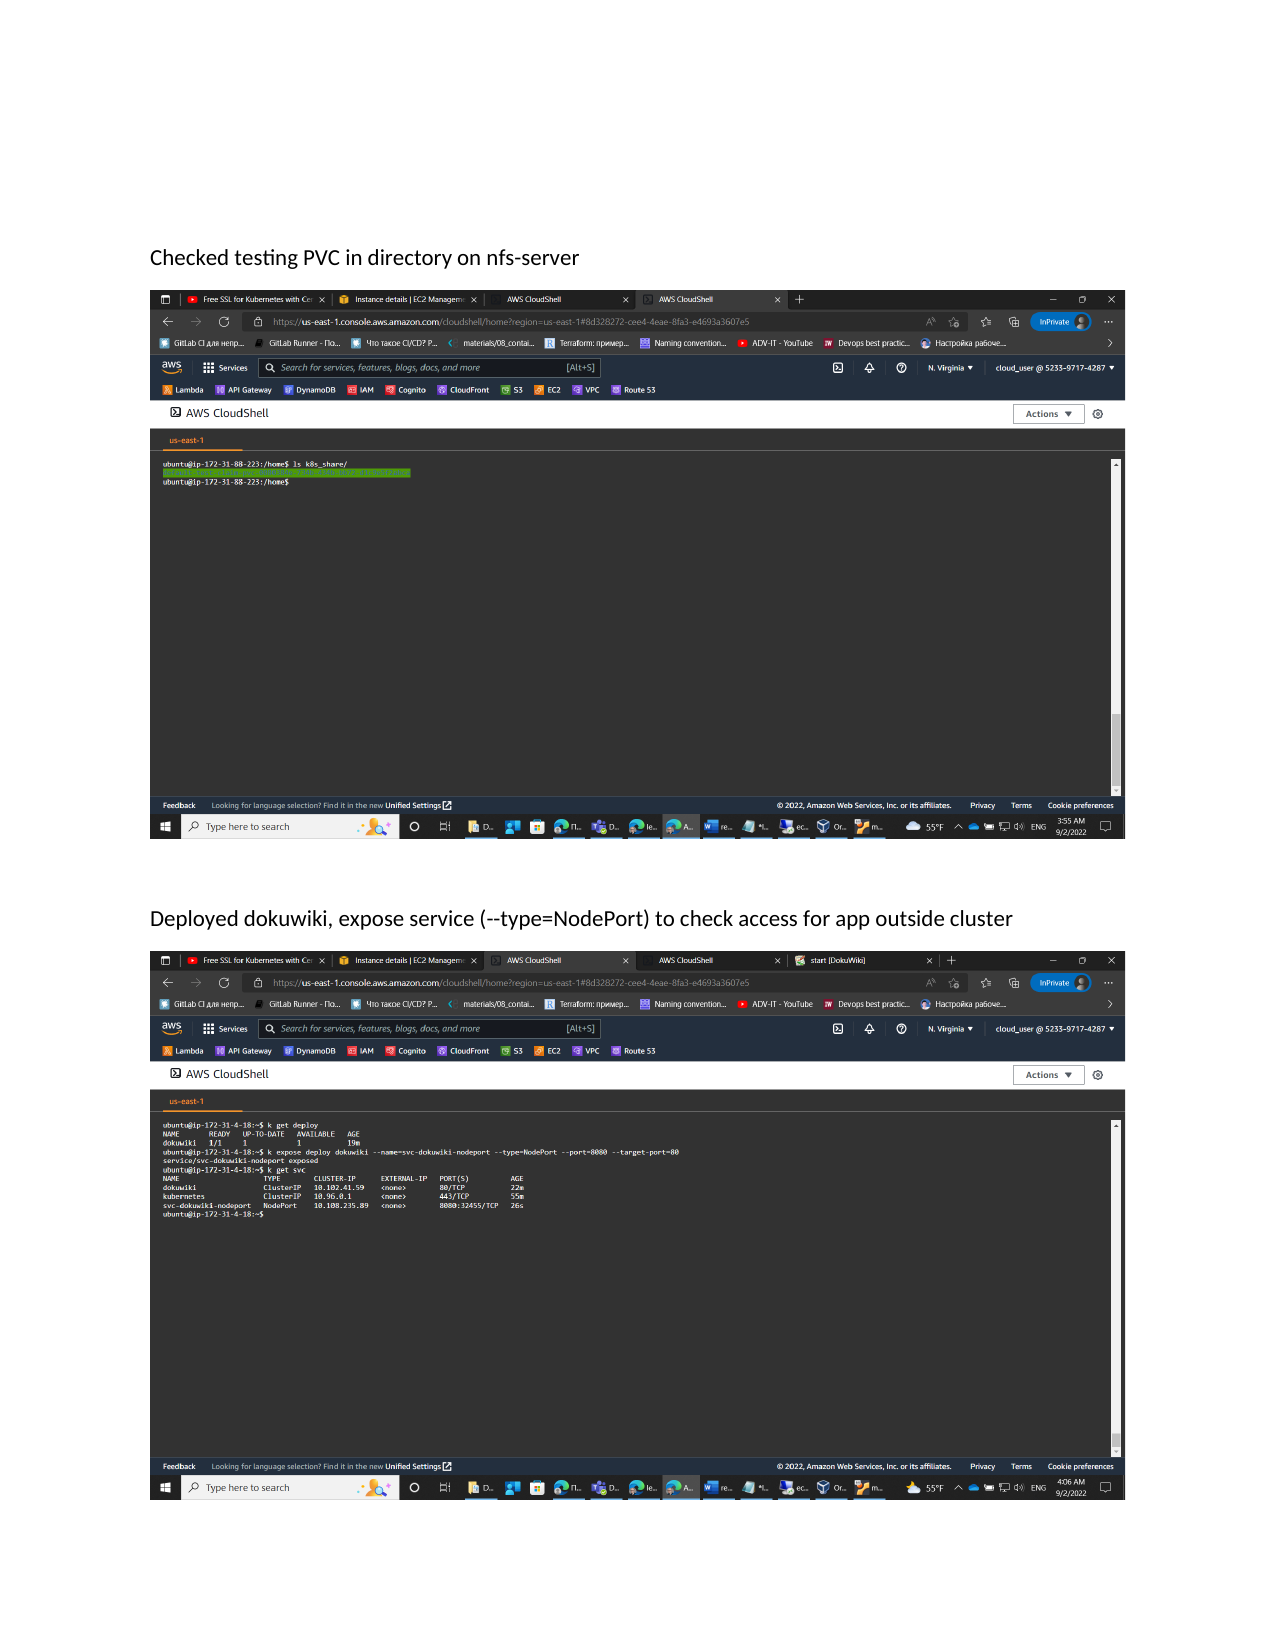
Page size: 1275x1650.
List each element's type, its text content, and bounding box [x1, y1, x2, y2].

text Checked testing PVC in directory on nfs-server [150, 243, 1125, 271]
picture [150, 951, 1125, 1500]
picture [150, 290, 1125, 839]
text Deployed dokuwiki, expose service (--type=NodePort) to check access for app outside cluster [150, 904, 1125, 932]
